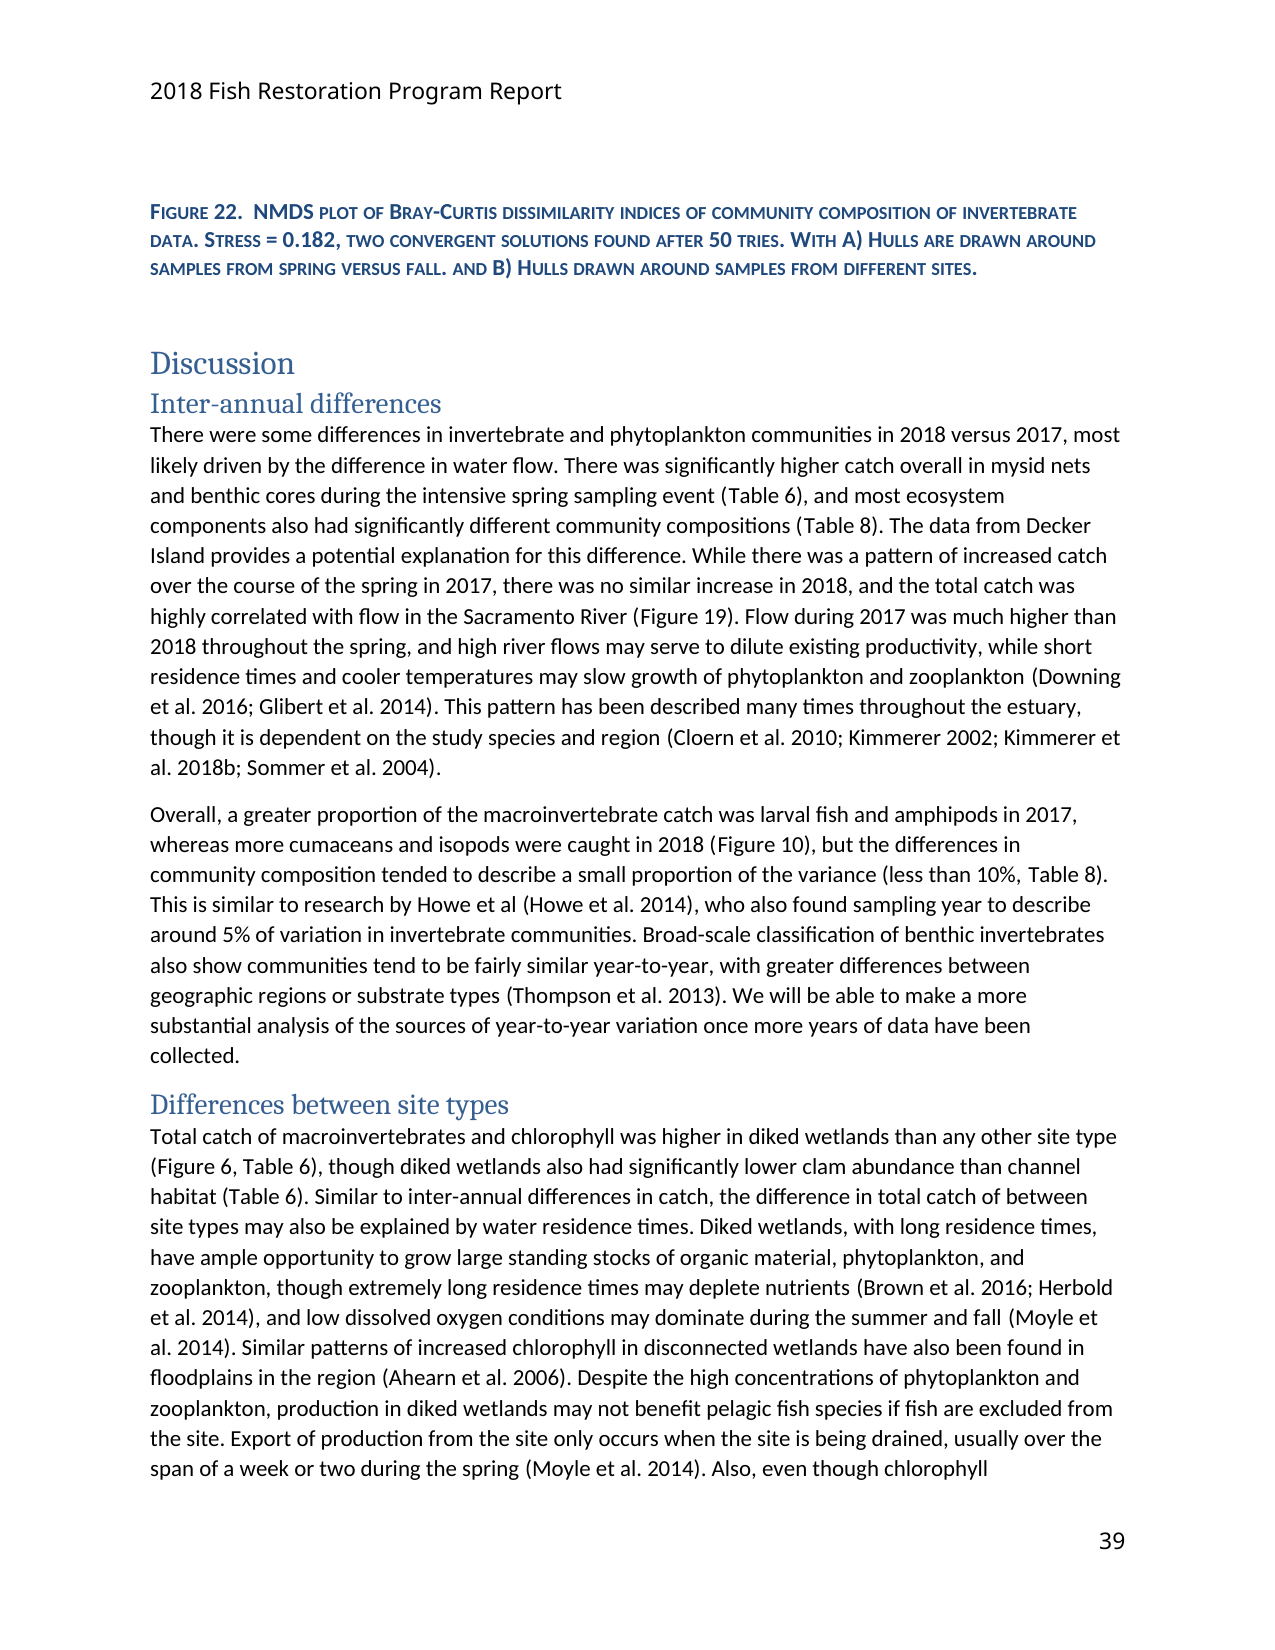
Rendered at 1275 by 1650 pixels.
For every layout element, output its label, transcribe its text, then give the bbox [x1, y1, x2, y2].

text There were some differences in invertebrate and phytoplankton communities in 2018 versus 2017, most likely driven by the difference in water flow. There was significantly higher catch overall in mysid nets and benthic cores during the intensive spring sampling event (Table 6), and most ecosystem components also had significantly different community compositions (Table 8). The data from Decker Island provides a potential explanation for this difference. While there was a pattern of increased catch over the course of the spring in 2017, there was no similar increase in 2018, and the total catch was highly correlated with flow in the Sacramento River (Figure 18). Flow during 2017 was much higher than 2018 throughout the spring, and high river flows may serve to dilute existing productivity, while short residence times and cooler temperatures may slow growth of phytoplankton and zooplankton (Downing et al. 2016; Glibert et al. 2014). This pattern has been described many times throughout the estuary, though it is dependent on the study species and region (Cloern et al. 2010; Kimmerer 2002; Kimmerer et al. 2018b; Sommer et al. 2004). [150, 421, 1125, 781]
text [150, 1122, 1125, 1482]
subtitle Inter-annual differences [150, 387, 1125, 421]
text Overall, a greater proportion of the macroinvertebrate catch was larval fish and amphipods in 2017, whereas more cumaceans and isopods were caught in 2018 (Figure 9), but the differences in community composition tended to describe a small proportion of the variance (less than 10%, Table 8). This is similar to research by Howe et al (Howe et al. 2014), who also found sampling year to describe around 5% of variation in invertebrate communities. Broad-scale classification of benthic invertebrates also show communities tend to be fairly similar year-to-year, with greater differences between geographic regions or substrate types (Thompson et al. 2013). We will be able to make a more substantial analysis of the sources of year-to-year variation once more years of data have been collected. [150, 800, 1125, 1069]
subtitle Discussion [150, 344, 1125, 383]
subtitle Differences between site types [150, 1088, 1125, 1122]
